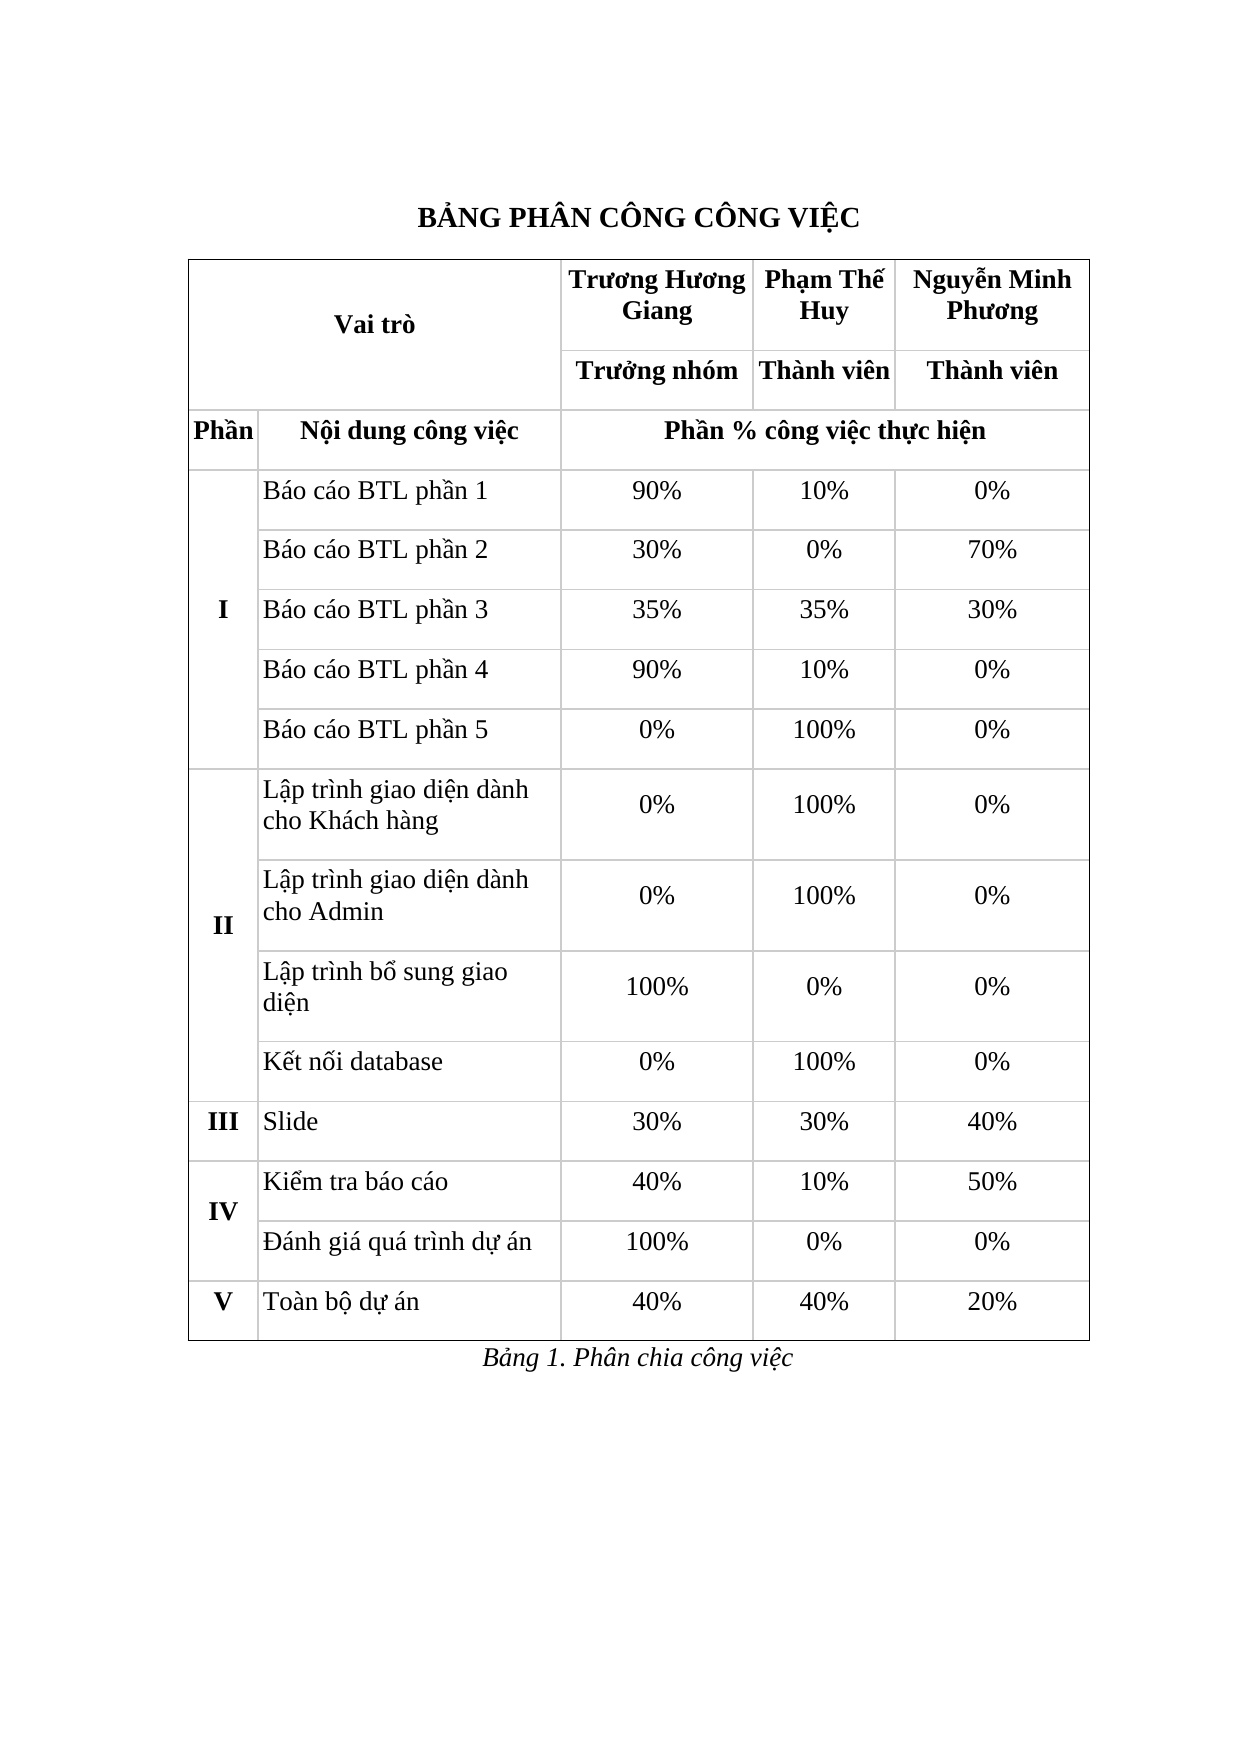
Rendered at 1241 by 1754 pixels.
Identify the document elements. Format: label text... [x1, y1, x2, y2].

table_cell Kết nối database [259, 1042, 560, 1101]
table_cell 0% [562, 770, 752, 859]
table_cell Thành viên [896, 351, 1089, 409]
table_cell 10% [754, 471, 894, 529]
table_cell 70% [896, 531, 1089, 589]
table_cell Báo cáo BTL phần 2 [259, 531, 560, 589]
table_cell 40% [896, 1102, 1089, 1160]
table_cell Thành viên [754, 351, 894, 409]
table_header Trương Hương Giang [562, 260, 752, 349]
table_cell Báo cáo BTL phần 1 [259, 471, 560, 529]
table_cell 30% [562, 531, 752, 589]
table_cell 90% [562, 471, 752, 529]
table_cell 30% [896, 590, 1089, 648]
table_cell 0% [562, 1042, 752, 1101]
table_cell 10% [754, 1162, 894, 1220]
table_cell I [189, 471, 257, 768]
table_cell 100% [754, 710, 894, 768]
table_cell II [189, 770, 257, 1101]
table_cell 20% [896, 1282, 1089, 1340]
table_cell 0% [896, 650, 1089, 708]
table_cell 0% [896, 952, 1089, 1041]
table_cell 0% [562, 861, 752, 950]
table_cell 0% [896, 710, 1089, 768]
table_cell III [189, 1102, 257, 1160]
table_cell Lập trình giao diện dành cho Khách hàng [259, 770, 560, 859]
table_cell 35% [754, 590, 894, 648]
table_cell 0% [896, 1042, 1089, 1101]
table_cell 90% [562, 650, 752, 708]
table_cell Trưởng nhóm [562, 351, 752, 409]
table_cell Toàn bộ dự án [259, 1282, 560, 1340]
table_cell Kiểm tra báo cáo [259, 1162, 560, 1220]
subtitle BẢNG PHÂN CÔNG CÔNG VIỆC [187, 200, 1090, 233]
table_cell Slide [259, 1102, 560, 1160]
table_cell 30% [754, 1102, 894, 1160]
table_cell 0% [896, 861, 1089, 950]
table_header Vai trò [189, 260, 560, 409]
table_cell Lập trình giao diện dành cho Admin [259, 861, 560, 950]
table_cell 0% [896, 1222, 1089, 1280]
table_cell 0% [754, 531, 894, 589]
text Bảng 1. Phân chia công việc [187, 1341, 1090, 1372]
table_cell 100% [754, 770, 894, 859]
table_cell 100% [562, 1222, 752, 1280]
table_cell IV [189, 1162, 257, 1280]
table_cell Phần [189, 411, 257, 469]
table_cell 100% [754, 1042, 894, 1101]
table_cell 100% [754, 861, 894, 950]
table_cell Báo cáo BTL phần 3 [259, 590, 560, 648]
table_cell Đánh giá quá trình dự án [259, 1222, 560, 1280]
table_cell 0% [754, 952, 894, 1041]
table_cell Phần % công việc thực hiện [562, 411, 1089, 469]
table_header Nguyễn Minh Phương [896, 260, 1089, 349]
table_cell 35% [562, 590, 752, 648]
table_header Phạm Thế Huy [754, 260, 894, 349]
table_cell Lập trình bổ sung giao diện [259, 952, 560, 1041]
table_cell 40% [754, 1282, 894, 1340]
table_cell 10% [754, 650, 894, 708]
table_cell 50% [896, 1162, 1089, 1220]
table_cell V [189, 1282, 257, 1340]
table_cell 0% [896, 471, 1089, 529]
table_cell 100% [562, 952, 752, 1041]
table_cell Báo cáo BTL phần 4 [259, 650, 560, 708]
table_cell 0% [754, 1222, 894, 1280]
table_cell 0% [562, 710, 752, 768]
table_cell 40% [562, 1282, 752, 1340]
table_cell Báo cáo BTL phần 5 [259, 710, 560, 768]
table_cell Nội dung công việc [259, 411, 560, 469]
table_cell 30% [562, 1102, 752, 1160]
table_cell 0% [896, 770, 1089, 859]
table_cell 40% [562, 1162, 752, 1220]
